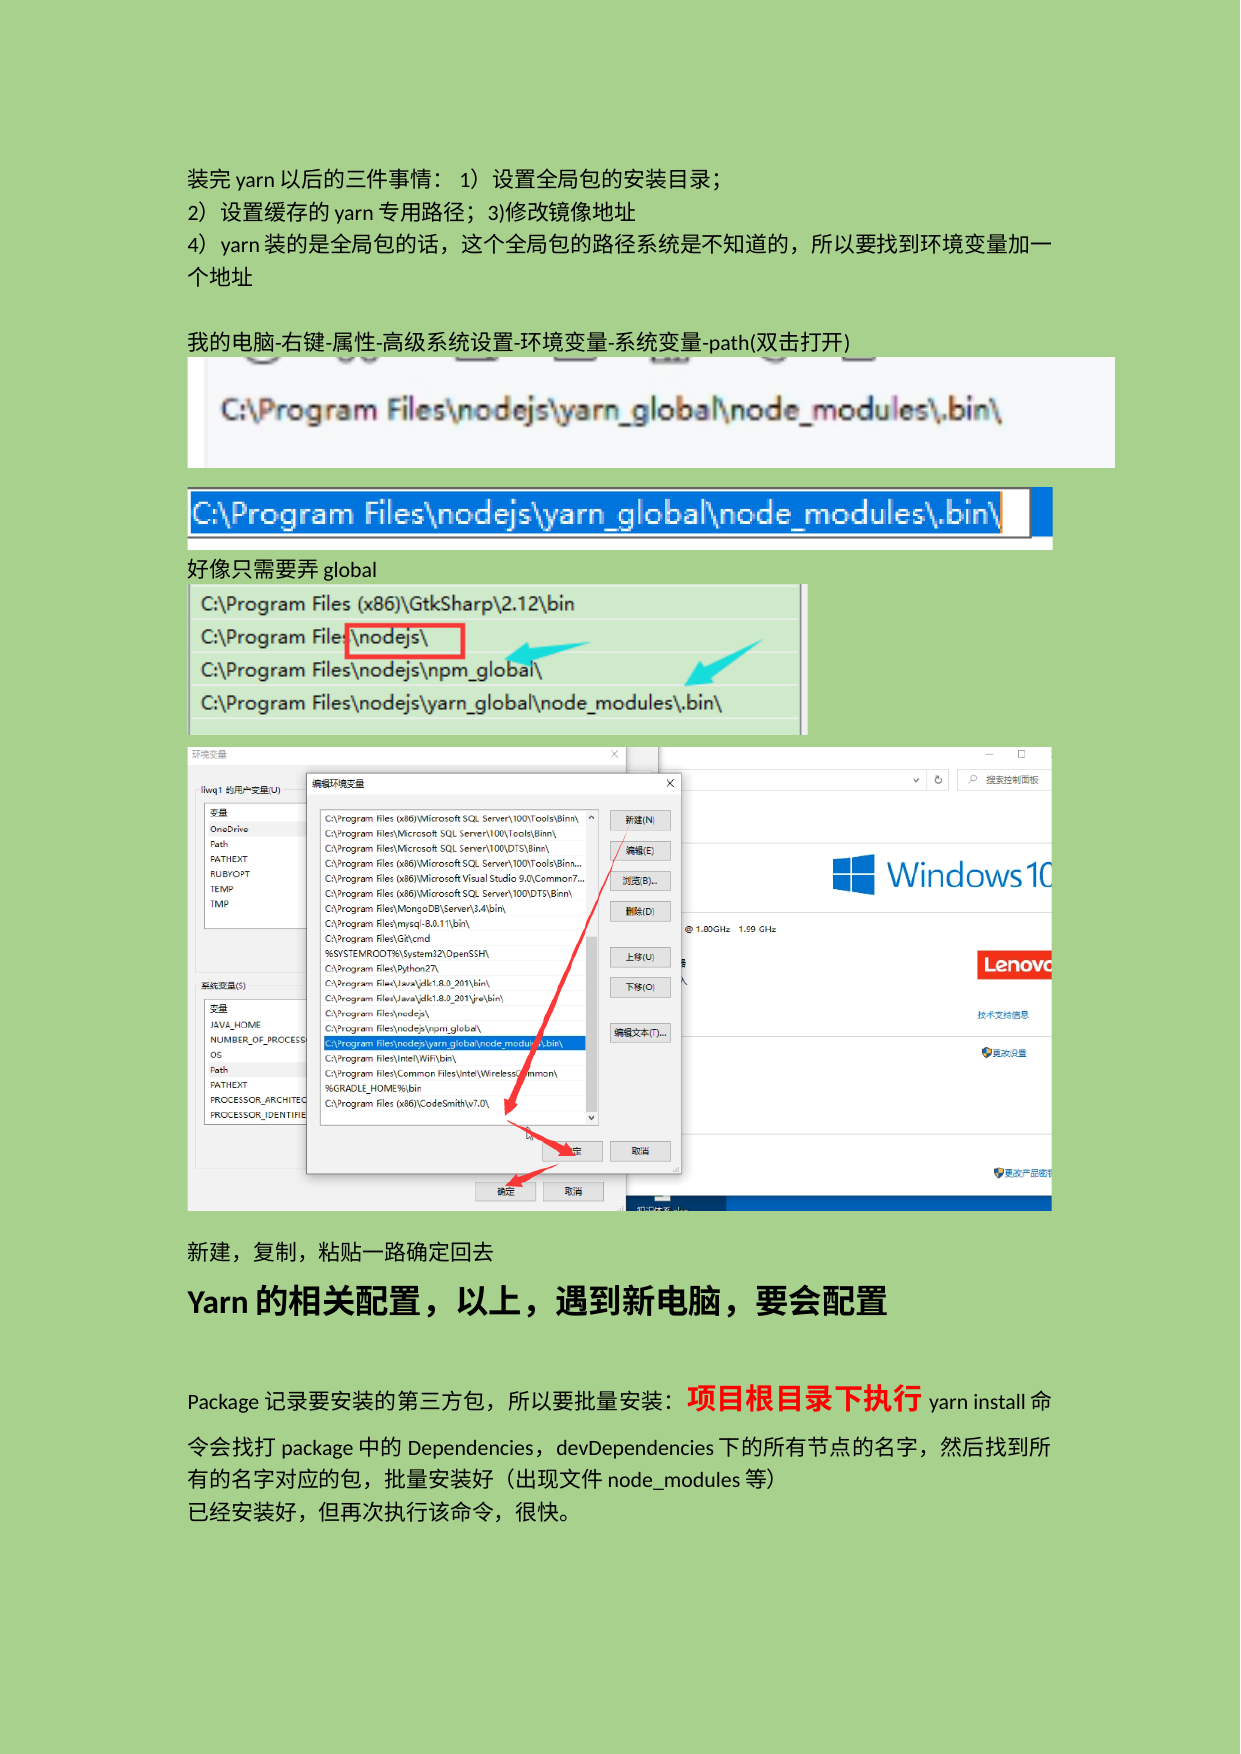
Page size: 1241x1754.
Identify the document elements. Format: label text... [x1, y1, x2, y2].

text 2）设置缓存的yarn专用路径；3)修改镜像地址 [187, 194, 1053, 227]
text 新建，复制，粘贴一路确定回去 [187, 1234, 1053, 1267]
text Yarn的相关配置，以上，遇到新电脑，要会配置 [187, 1267, 1053, 1332]
text 好像只需要弄global [187, 552, 1053, 584]
text 装完yarn以后的三件事情： 1）设置全局包的安装目录； [187, 162, 1053, 194]
text Package记录要安装的第三方包，所以要批量安装：项目根目录下执行yarn install命令会找打package中的 Dependencies，devDependencies下的所有节点的名字，然后找到所有的名字对应的包，批量安装好（出现文件node_modules等） [187, 1364, 1053, 1494]
picture [187, 747, 1052, 1211]
picture [187, 487, 1053, 550]
text 4）yarn装的是全局包的话，这个全局包的路径系统是不知道的，所以要找到环境变量加一个地址 [187, 227, 1053, 292]
text 我的电脑-右键-属性-高级系统设置-环境变量-系统变量-path(双击打开) [187, 324, 1053, 357]
picture [187, 584, 808, 735]
picture [187, 357, 1115, 468]
text 已经安装好，但再次执行该命令，很快。 [187, 1494, 1053, 1527]
